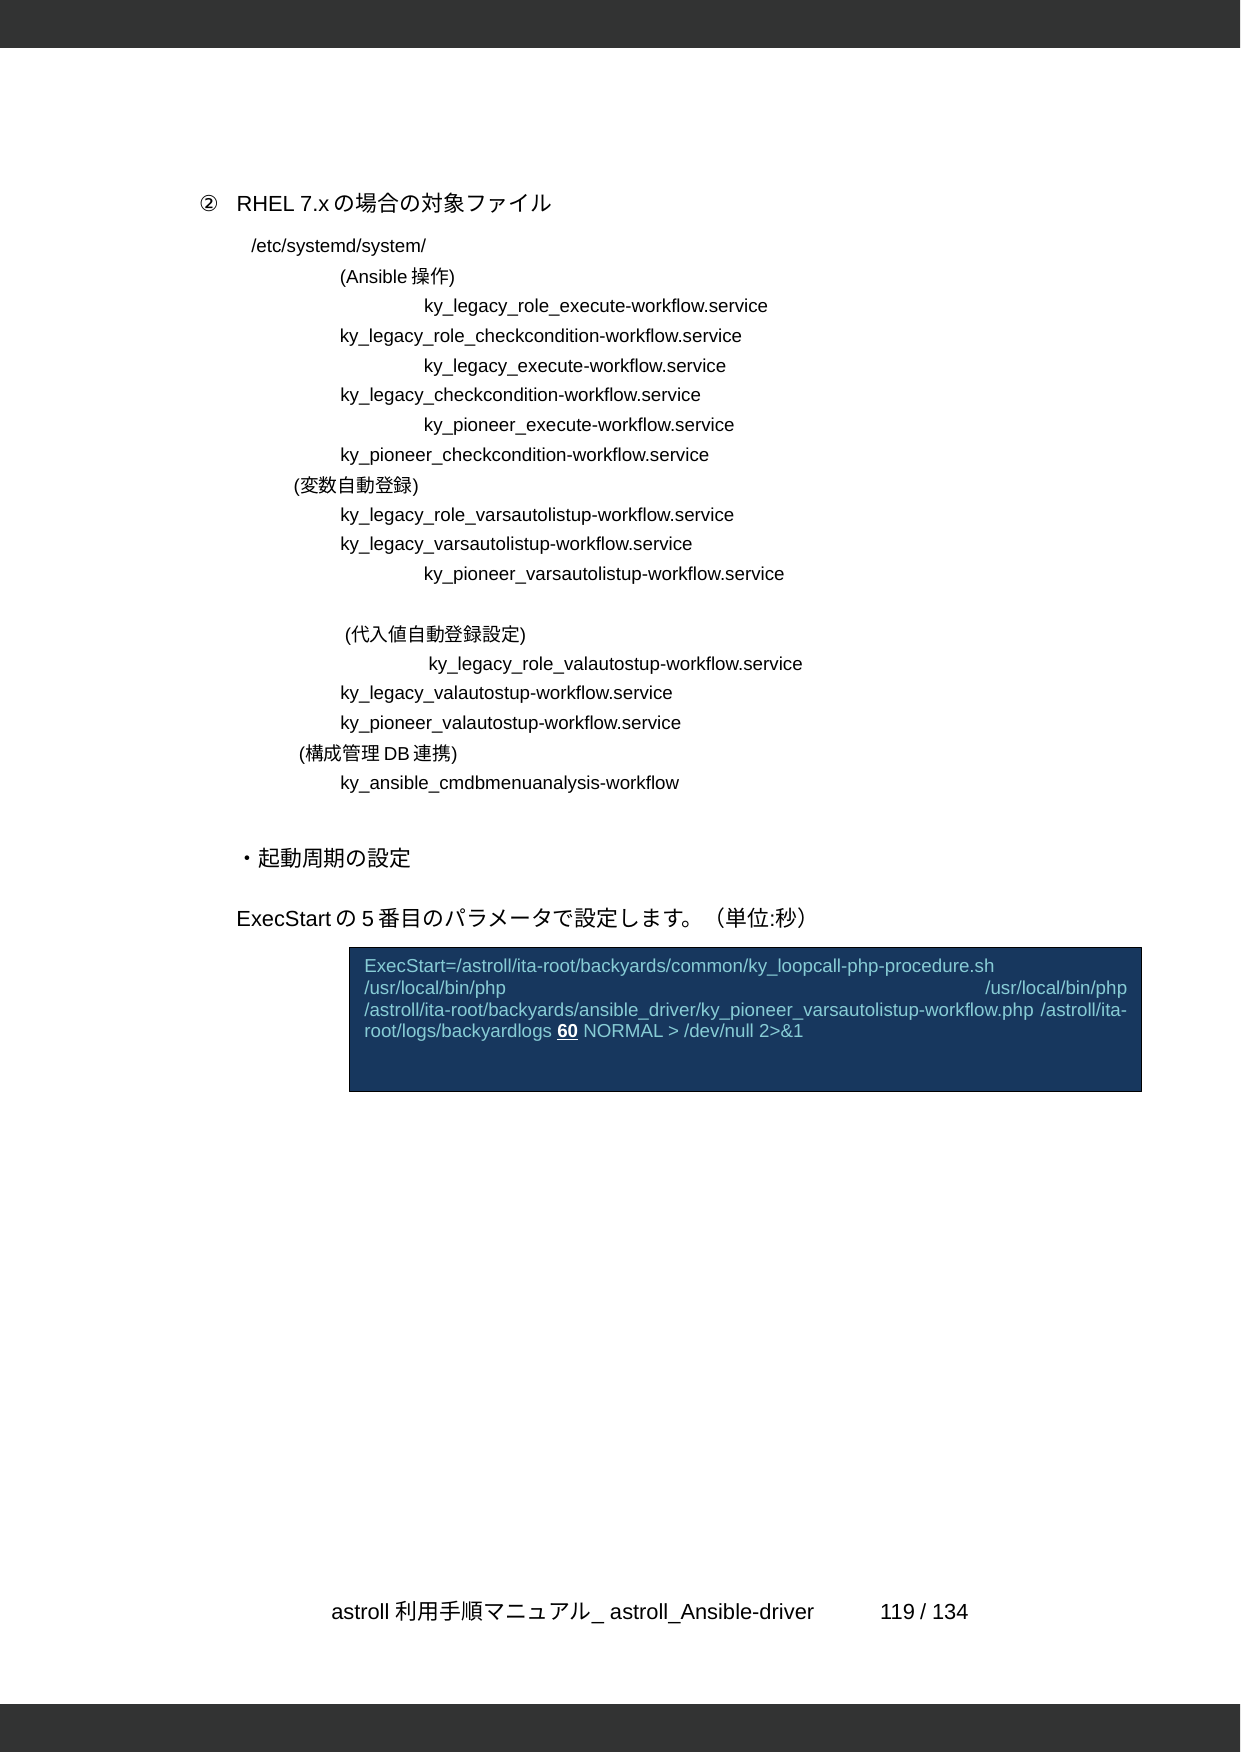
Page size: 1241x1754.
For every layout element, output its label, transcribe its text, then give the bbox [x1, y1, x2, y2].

text ky_legacy_role_valautostup-workflow.service [148, 648, 1152, 678]
text ky_legacy_role_varsautolistup-workflow.service [236, 499, 1152, 529]
text (構成管理DB連携) [236, 738, 1152, 767]
picture [0, 0, 1241, 48]
text ky_pioneer_execute-workflow.service [236, 410, 1152, 440]
picture [0, 1704, 1241, 1752]
text ky_ansible_cmdbmenuanalysis-workflow [236, 767, 1152, 827]
text ky_pioneer_valautostup-workflow.service [236, 708, 1152, 738]
text (代入値自動登録設定) [148, 618, 1152, 648]
text ky_legacy_varsautolistup-workflow.service ky_pioneer_varsautolistup-workflow.service [236, 529, 1152, 589]
text ExecStartの5番目のパラメータで設定します。（単位:秒） [236, 887, 1152, 946]
text ・起動周期の設定 [236, 827, 1152, 887]
text /etc/systemd/system/ [251, 231, 1152, 261]
text ky_legacy_checkcondition-workflow.service [236, 380, 1152, 410]
text ky_legacy_valautostup-workflow.service [236, 678, 1152, 708]
text (変数自動登録) [236, 469, 1152, 499]
text (Ansible操作) ky_legacy_role_execute-workflow.service [339, 261, 1152, 321]
text ky_pioneer_checkcondition-workflow.service [236, 440, 1152, 469]
text ky_legacy_execute-workflow.service [236, 350, 1152, 380]
text ky_legacy_role_checkcondition-workflow.service [236, 321, 1152, 350]
list RHEL 7.xの場合の対象ファイル [199, 172, 1152, 231]
